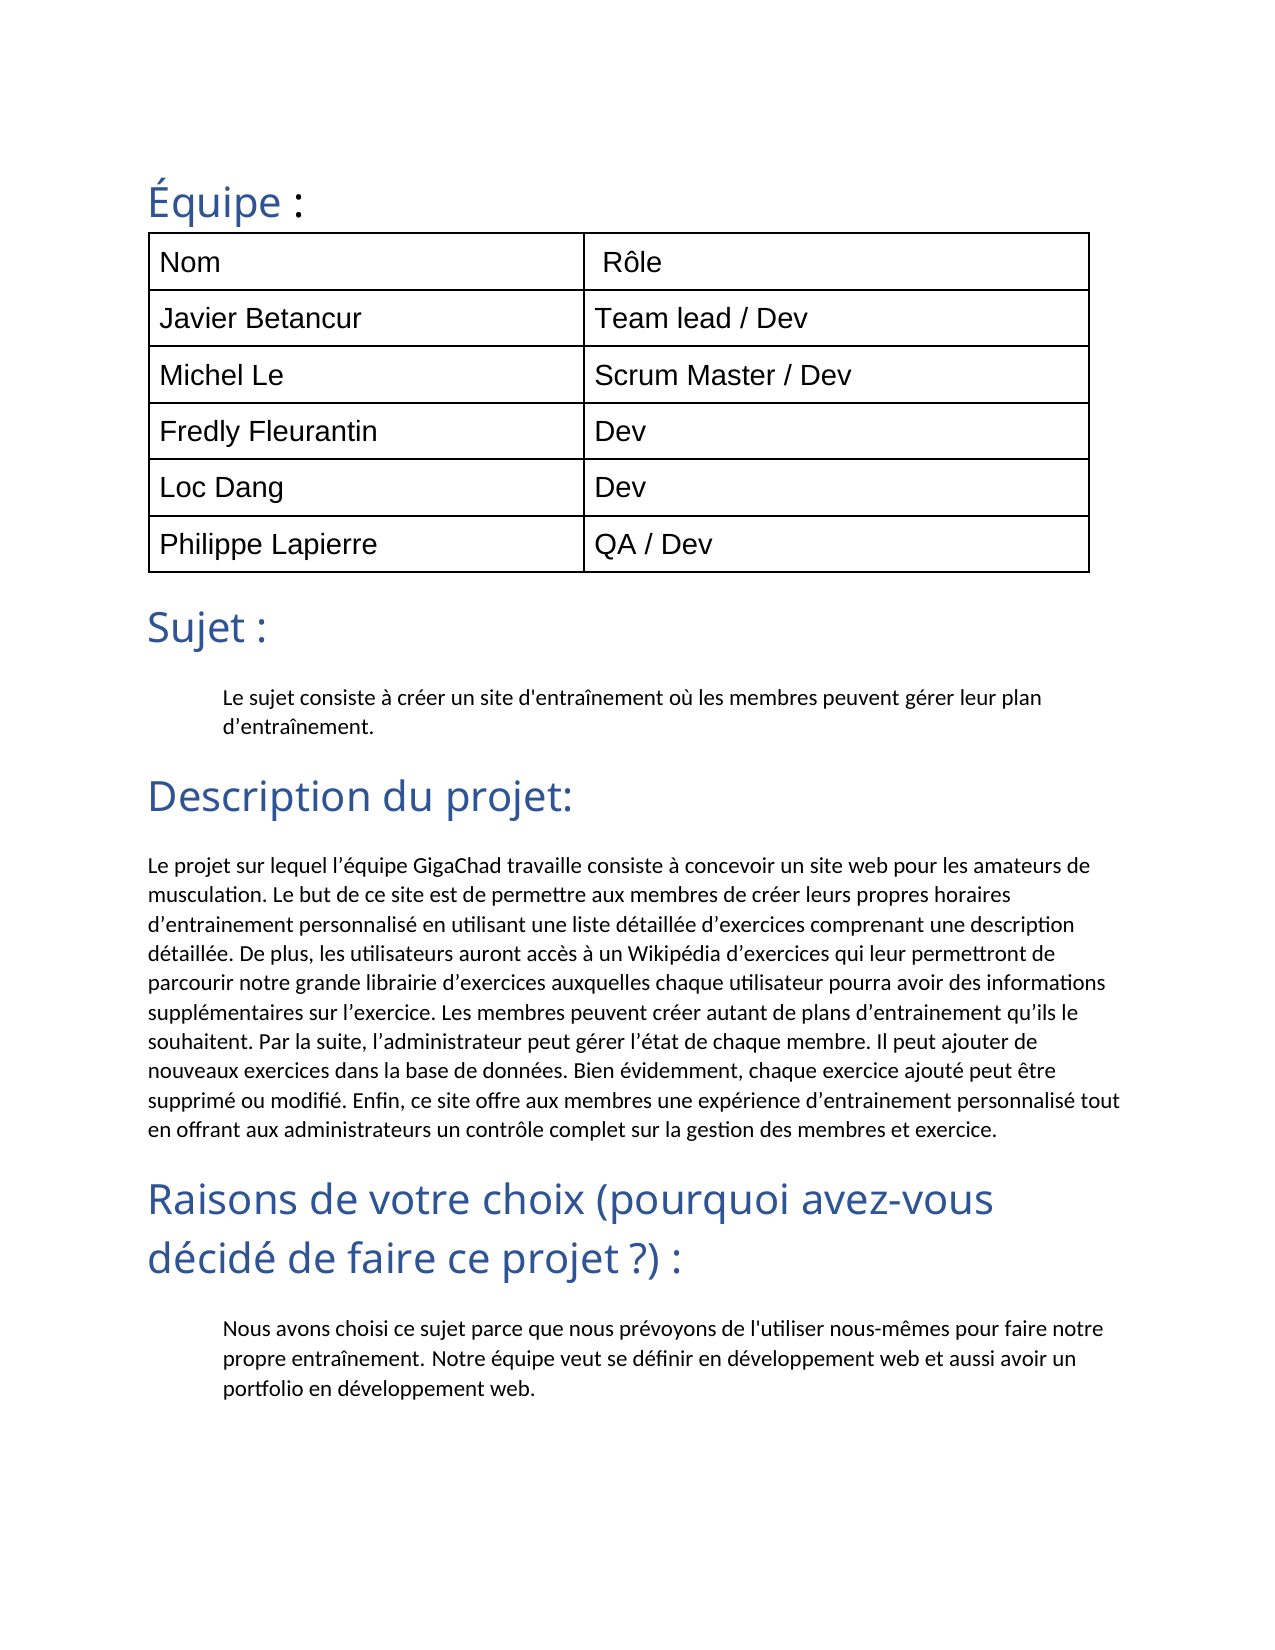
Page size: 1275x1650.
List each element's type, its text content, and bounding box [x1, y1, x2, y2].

subtitle Raisons de votre choix (pourquoi avez-vous décidé de faire ce projet ?) : [148, 1170, 1127, 1286]
table_cell Dev [585, 404, 1088, 458]
table_cell Fredly Fleurantin [150, 404, 583, 458]
table_cell Dev [585, 460, 1088, 514]
table_cell Team lead / Dev [585, 291, 1088, 345]
table_cell Javier Betancur [150, 291, 583, 345]
list Le sujet consiste à créer un site d'entraînement où les membres peuvent gérer leur plan d’entraînement. [223, 683, 1127, 740]
list Nous avons choisi ce sujet parce que nous prévoyons de l'utiliser nous-mêmes pour faire notre propre entraînement. Notre équipe veut se définir en développement web et aussi avoir un portfolio en développement web. [223, 1314, 1127, 1402]
table_cell QA / Dev [585, 517, 1088, 571]
subtitle Description du projet: [148, 766, 1127, 823]
table_header Rôle [585, 234, 1088, 289]
table_cell Scrum Master / Dev [585, 347, 1088, 402]
subtitle Sujet : [148, 598, 1127, 655]
table_cell Loc Dang [150, 460, 583, 514]
table_cell Michel Le [150, 347, 583, 402]
table_header Nom [150, 234, 583, 289]
subtitle Équipe : [148, 173, 1127, 229]
text Le projet sur lequel l’équipe GigaChad travaille consiste à concevoir un site web pour les amateurs de musculation. Le but de ce site est de permettre aux membres de créer leurs propres horaires d’entrainement personnalisé en utilisant une liste détaillée d’exercices comprenant une description détaillée. De plus, les utilisateurs auront accès à un Wikipédia d’exercices qui leur permettront de parcourir notre grande librairie d’exercices auxquelles chaque utilisateur pourra avoir des informations supplémentaires sur l’exercice. Les membres peuvent créer autant de plans d’entrainement qu’ils le souhaitent. Par la suite, l’administrateur peut gérer l’état de chaque membre. Il peut ajouter de nouveaux exercices dans la base de données. Bien évidemment, chaque exercice ajouté peut être supprimé ou modifié. Enfin, ce site offre aux membres une expérience d’entrainement personnalisé tout en offrant aux administrateurs un contrôle complet sur la gestion des membres et exercice. [148, 851, 1127, 1143]
table_cell Philippe Lapierre [150, 517, 583, 571]
